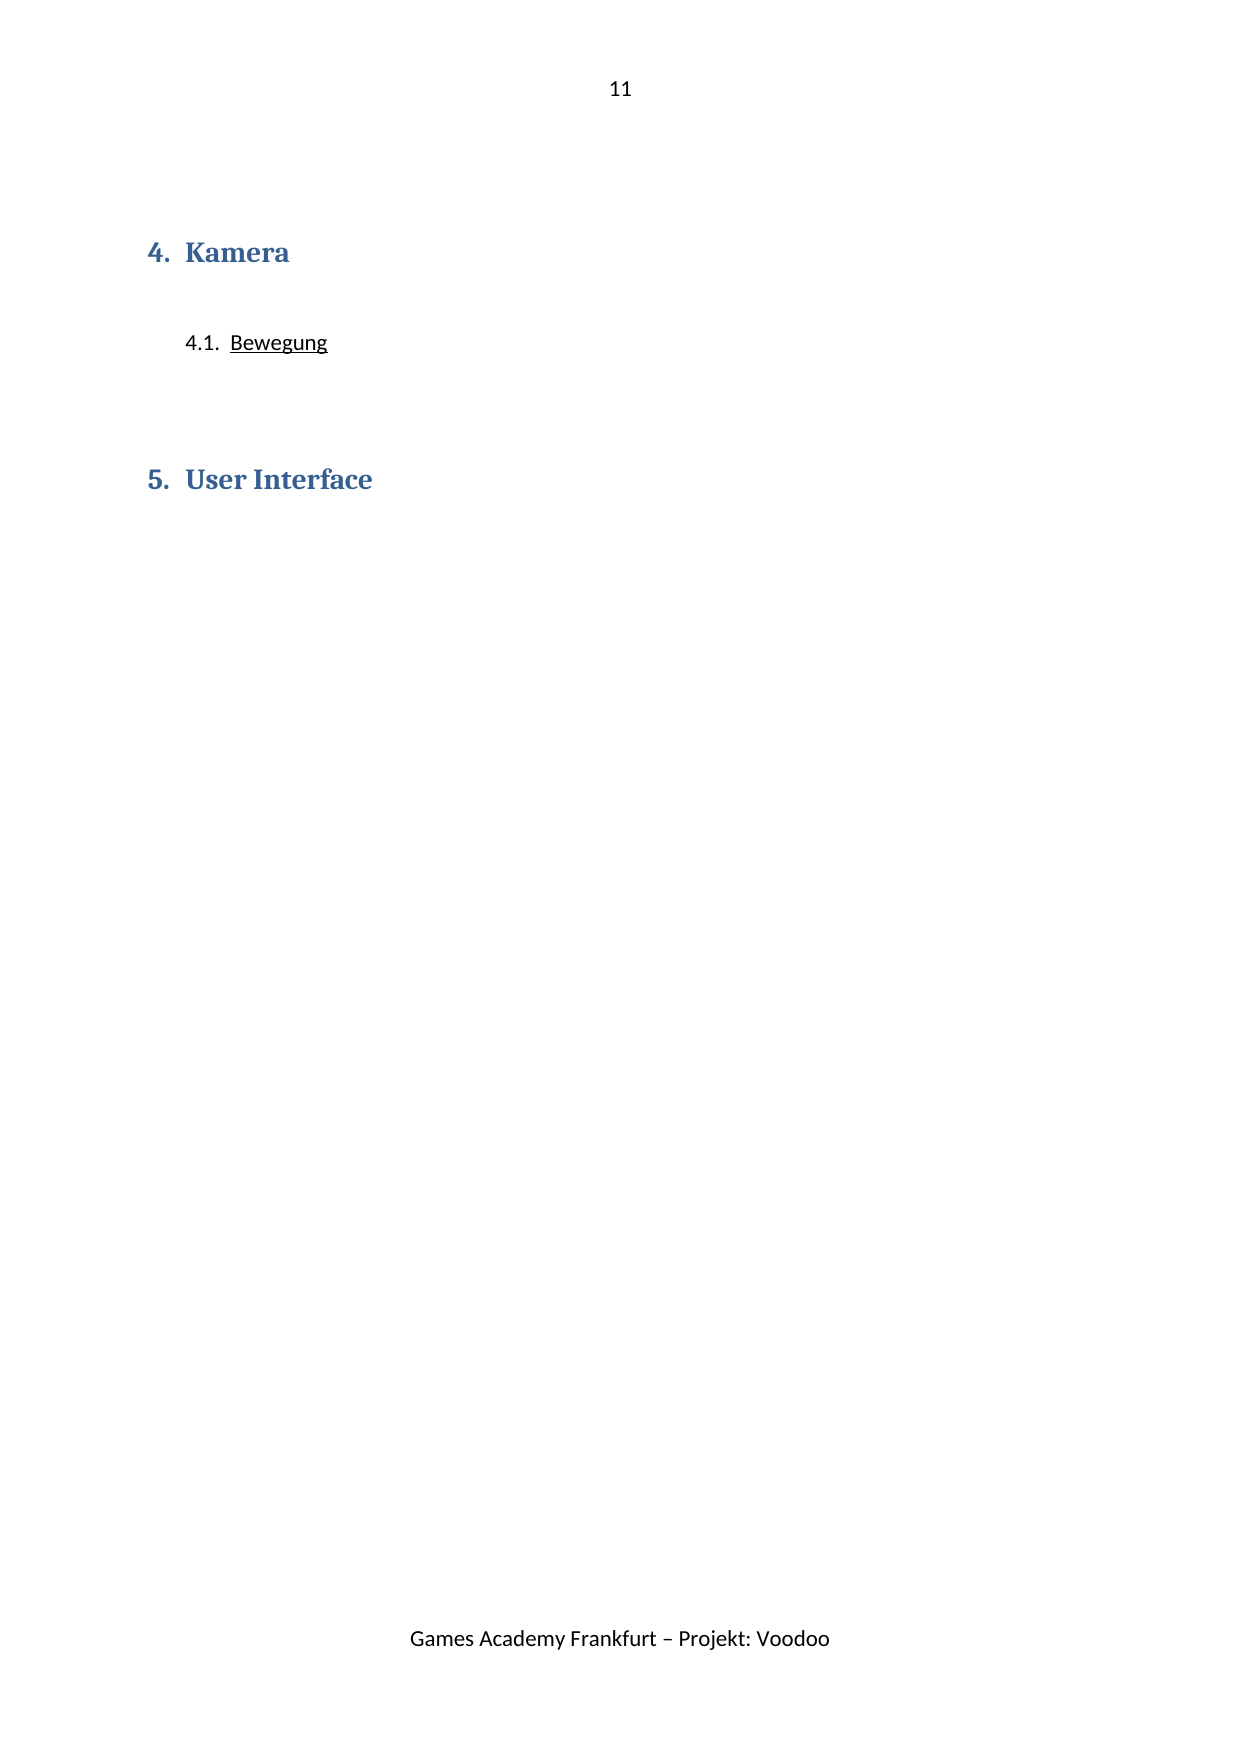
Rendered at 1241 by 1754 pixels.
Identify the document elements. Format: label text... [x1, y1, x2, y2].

subtitle Kamera [148, 236, 1093, 270]
subtitle User Interface [148, 463, 1093, 496]
list Bewegung [185, 328, 1093, 356]
